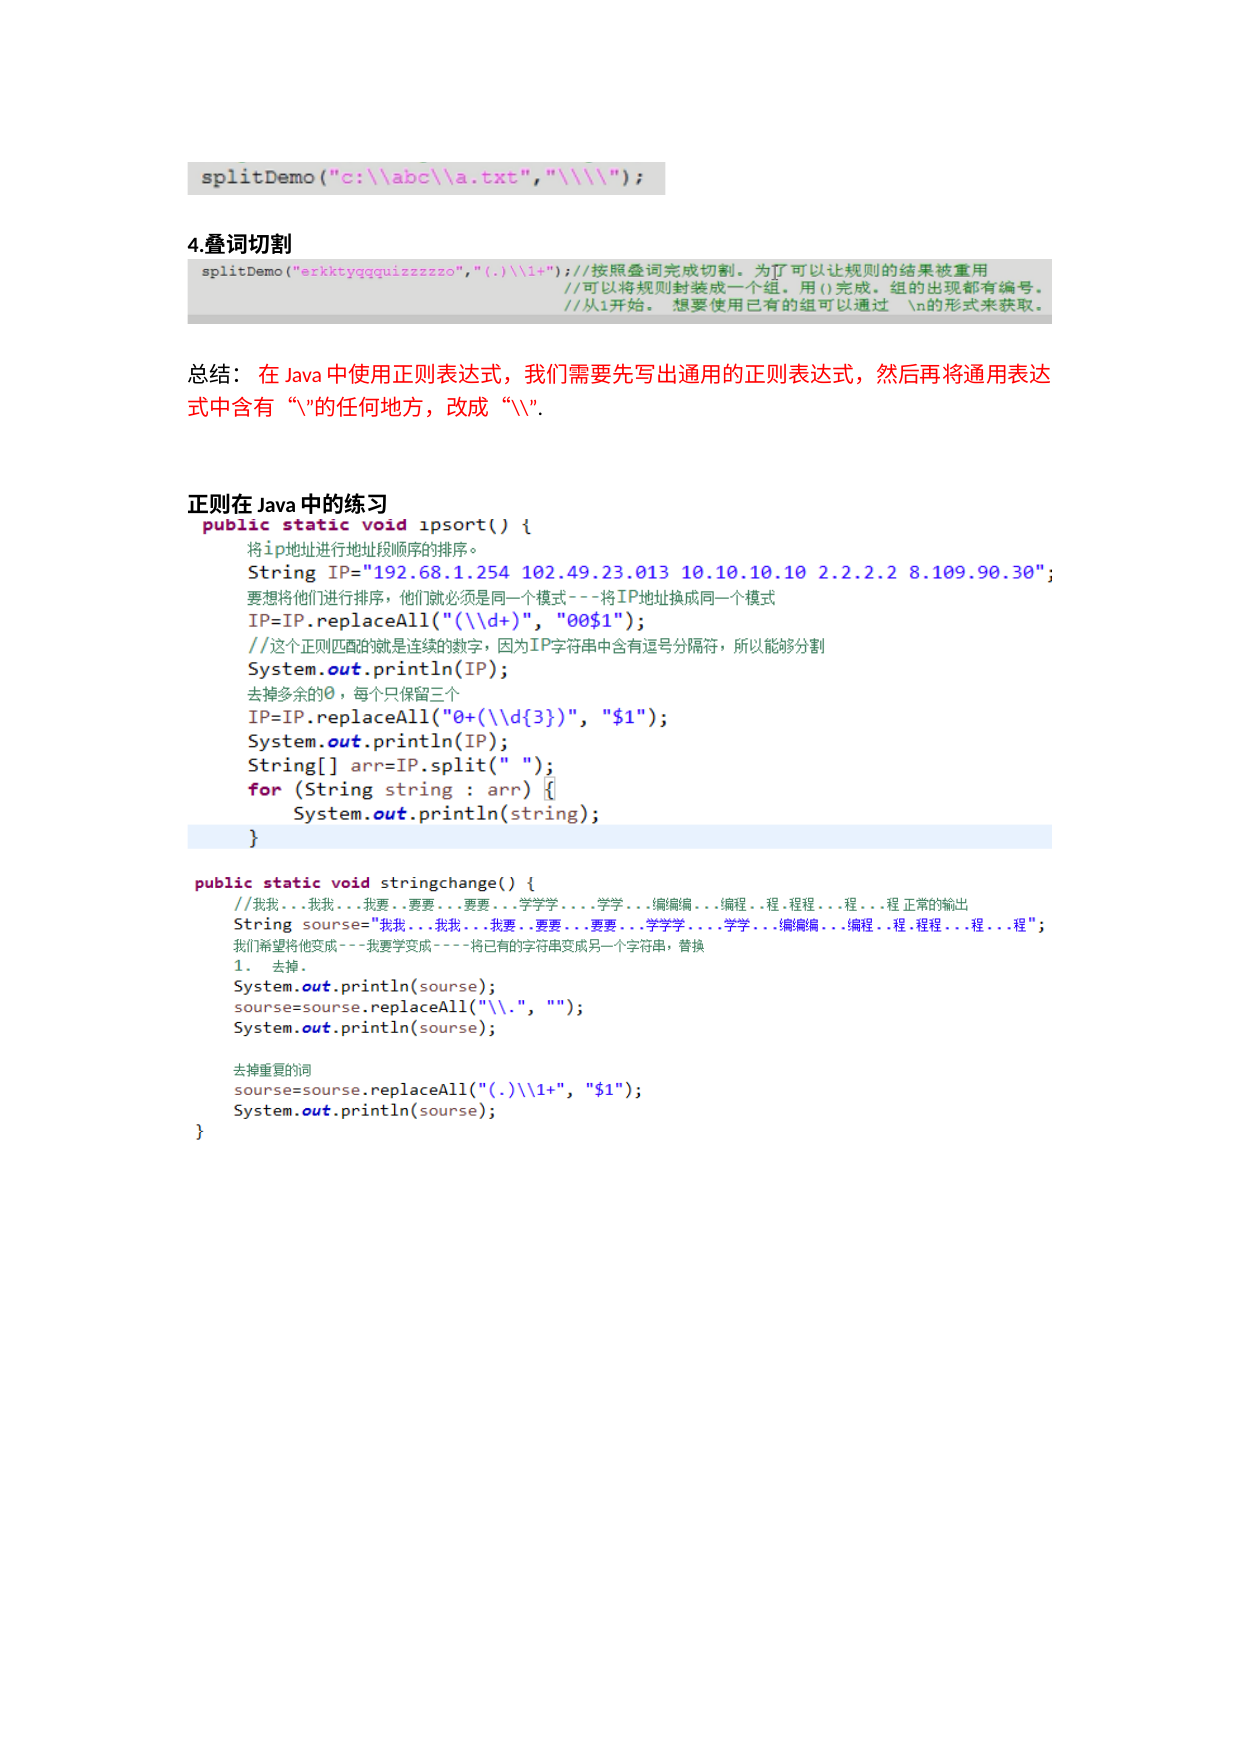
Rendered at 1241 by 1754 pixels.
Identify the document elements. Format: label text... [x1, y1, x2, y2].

picture [187, 519, 1052, 854]
picture [187, 162, 666, 195]
list 总结： 在Java中使用正则表达式，我们需要先写出通用的正则表达式，然后再将通用表达式中含有“\”的任何地方，改成“\\”. [187, 357, 1053, 422]
list 正则在Java中的练习 [187, 487, 1053, 519]
list 叠词切割 [187, 227, 1053, 259]
picture [187, 877, 1053, 1144]
picture [187, 259, 1052, 324]
